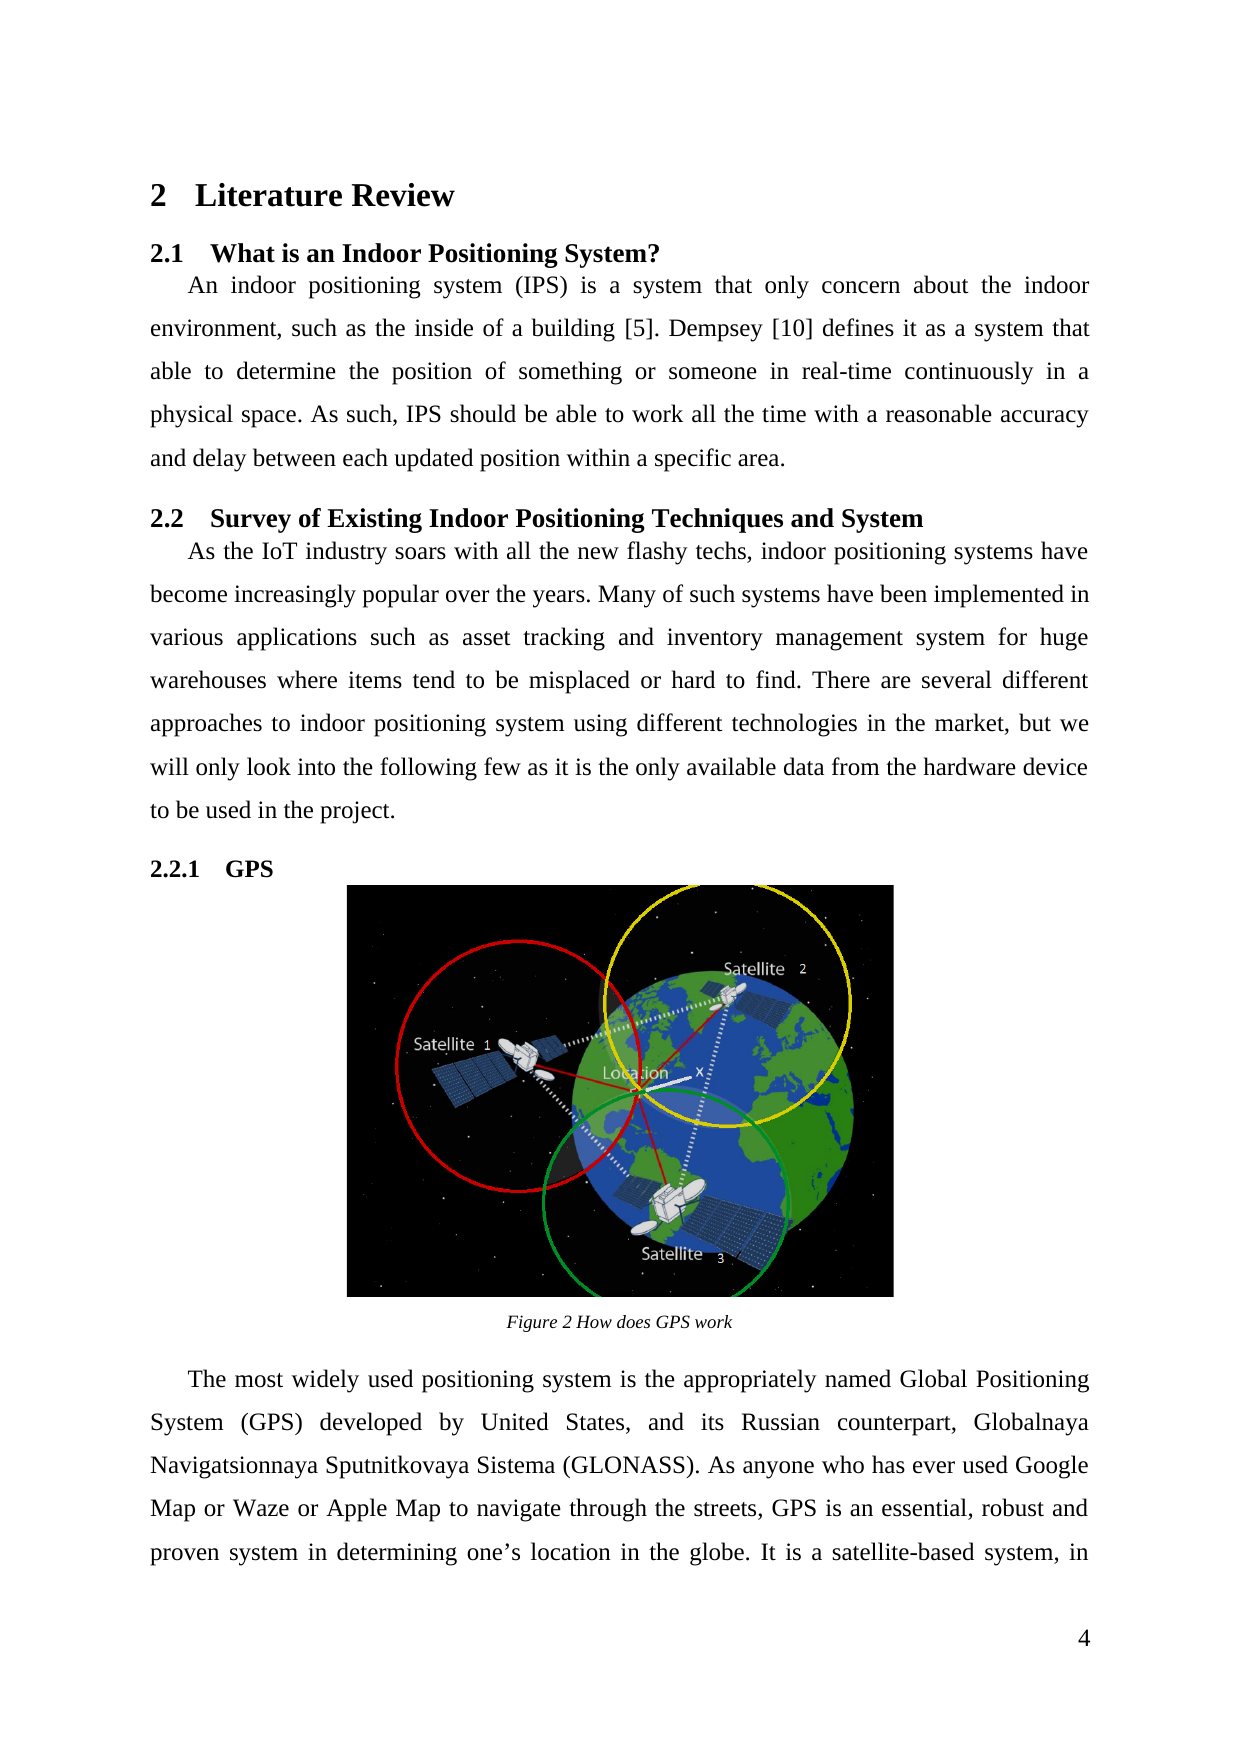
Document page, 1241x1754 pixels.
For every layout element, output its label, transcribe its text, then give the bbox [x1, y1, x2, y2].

picture [346, 885, 894, 1297]
text Figure 2 How does GPS work [150, 1311, 1090, 1332]
subtitle Survey of Existing Indoor Positioning Techniques and System [150, 502, 1090, 534]
text As the IoT industry soars with all the new flashy techs, indoor positioning systems have become increasingly popular over the years. Many of such systems have been implemented in various applications such as asset tracking and inventory management system for huge warehouses where items tend to be misplaced or hard to find. There are several different approaches to indoor positioning system using different technologies in the market, but we will only look into the following few as it is the only available data from the hardware device to be used in the project. [150, 536, 1090, 823]
text An indoor positioning system (IPS) is a system that only concern about the indoor environment, such as the inside of a building [5]. Dempsey [10] defines it as a system that able to determine the position of something or someone in real-time continuously in a physical space. As such, IPS should be able to work all the time with a reasonable accuracy and delay between each updated position within a specific area. [150, 270, 1090, 471]
subtitle Literature Review [150, 175, 1090, 213]
subtitle What is an Indoor Positioning System? [150, 237, 1090, 268]
subtitle GPS [150, 854, 1090, 883]
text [150, 1364, 1090, 1565]
